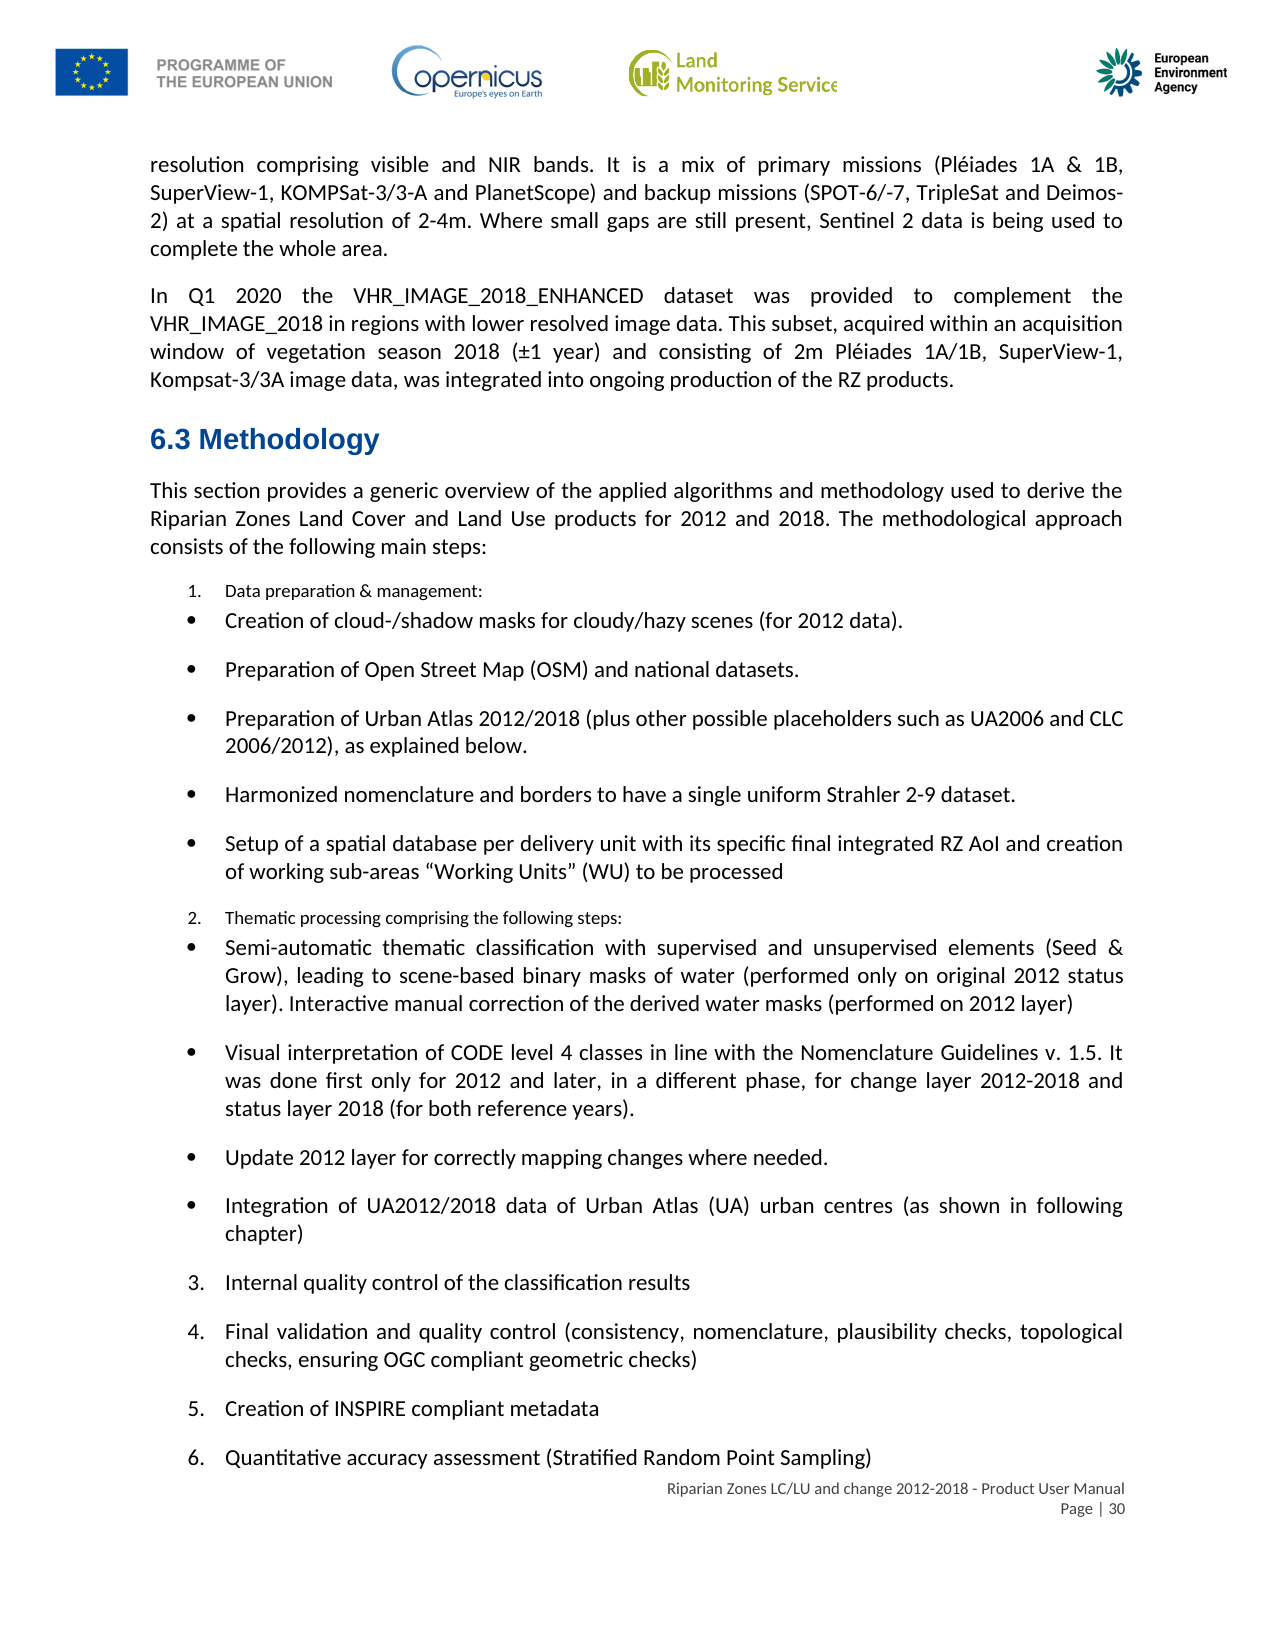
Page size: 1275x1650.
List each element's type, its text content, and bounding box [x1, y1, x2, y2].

list Thematic processing comprising the following steps: [187, 906, 1125, 929]
list Internal quality control of the classification results [187, 1268, 1125, 1296]
list Integration of UA2012/2018 data of Urban Atlas (UA) urban centres (as shown in following chapter) [187, 1192, 1125, 1248]
list Preparation of Urban Atlas 2012/2018 (plus other possible placeholders such as UA2006 and CLC 2006/2012), as explained below. [187, 704, 1125, 760]
picture [29, 21, 351, 124]
text In Q1 2020 the VHR_IMAGE_2018_ENHANCED dataset was provided to complement the VHR_IMAGE_2018 in regions with lower resolved image data. This subset, acquired within an acquisition window of vegetation season 2018 (±1 year) and consisting of 2m Pléiades 1A/1B, SuperView-1, Kompsat-3/3A image data, was integrated into ongoing production of the RZ products. [150, 281, 1125, 393]
list Harmonized nomenclature and borders to have a single uniform Strahler 2-9 dataset. [187, 781, 1125, 808]
list Creation of cloud-/shadow masks for cloudy/hazy scenes (for 2012 data). [187, 606, 1125, 634]
list Final validation and quality control (consistency, nomenclature, plausibility checks, topological checks, ensuring OGC compliant geometric checks) [187, 1317, 1125, 1373]
list Visual interpretation of CODE level 4 classes in line with the Nomenclature Guidelines v. 1.5. It was done first only for 2012 and later, in a different phase, for change layer 2012-2018 and status layer 2018 (for both reference years). [187, 1038, 1125, 1122]
list Creation of INSPIRE compliant metadata [187, 1394, 1125, 1422]
list Setup of a spatial database per delivery unit with its specific final integrated RZ AoI and creation of working sub-areas “Working Units” (WU) to be processed [187, 829, 1125, 885]
list Update 2012 layer for correctly mapping changes where needed. [187, 1143, 1125, 1171]
list Data preparation & management: [187, 579, 1125, 602]
list Preparation of Open Street Map (OSM) and national datasets. [187, 655, 1125, 683]
picture [371, 15, 560, 130]
picture [1094, 46, 1228, 97]
subtitle 6.3 Methodology [150, 422, 1125, 456]
picture [628, 50, 837, 97]
text This section provides a generic overview of the applied algorithms and methodology used to derive the Riparian Zones Land Cover and Land Use products for 2012 and 2018. The methodological approach consists of the following main steps: [150, 476, 1125, 561]
list Semi-automatic thematic classification with supervised and unsupervised elements (Seed & Grow), leading to scene-based binary masks of water (performed only on original 2012 status layer). Interactive manual correction of the derived water masks (performed on 2012 layer) [187, 933, 1125, 1017]
list Quantitative accuracy assessment (Stratified Random Point Sampling) [187, 1443, 1125, 1471]
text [150, 150, 1125, 262]
